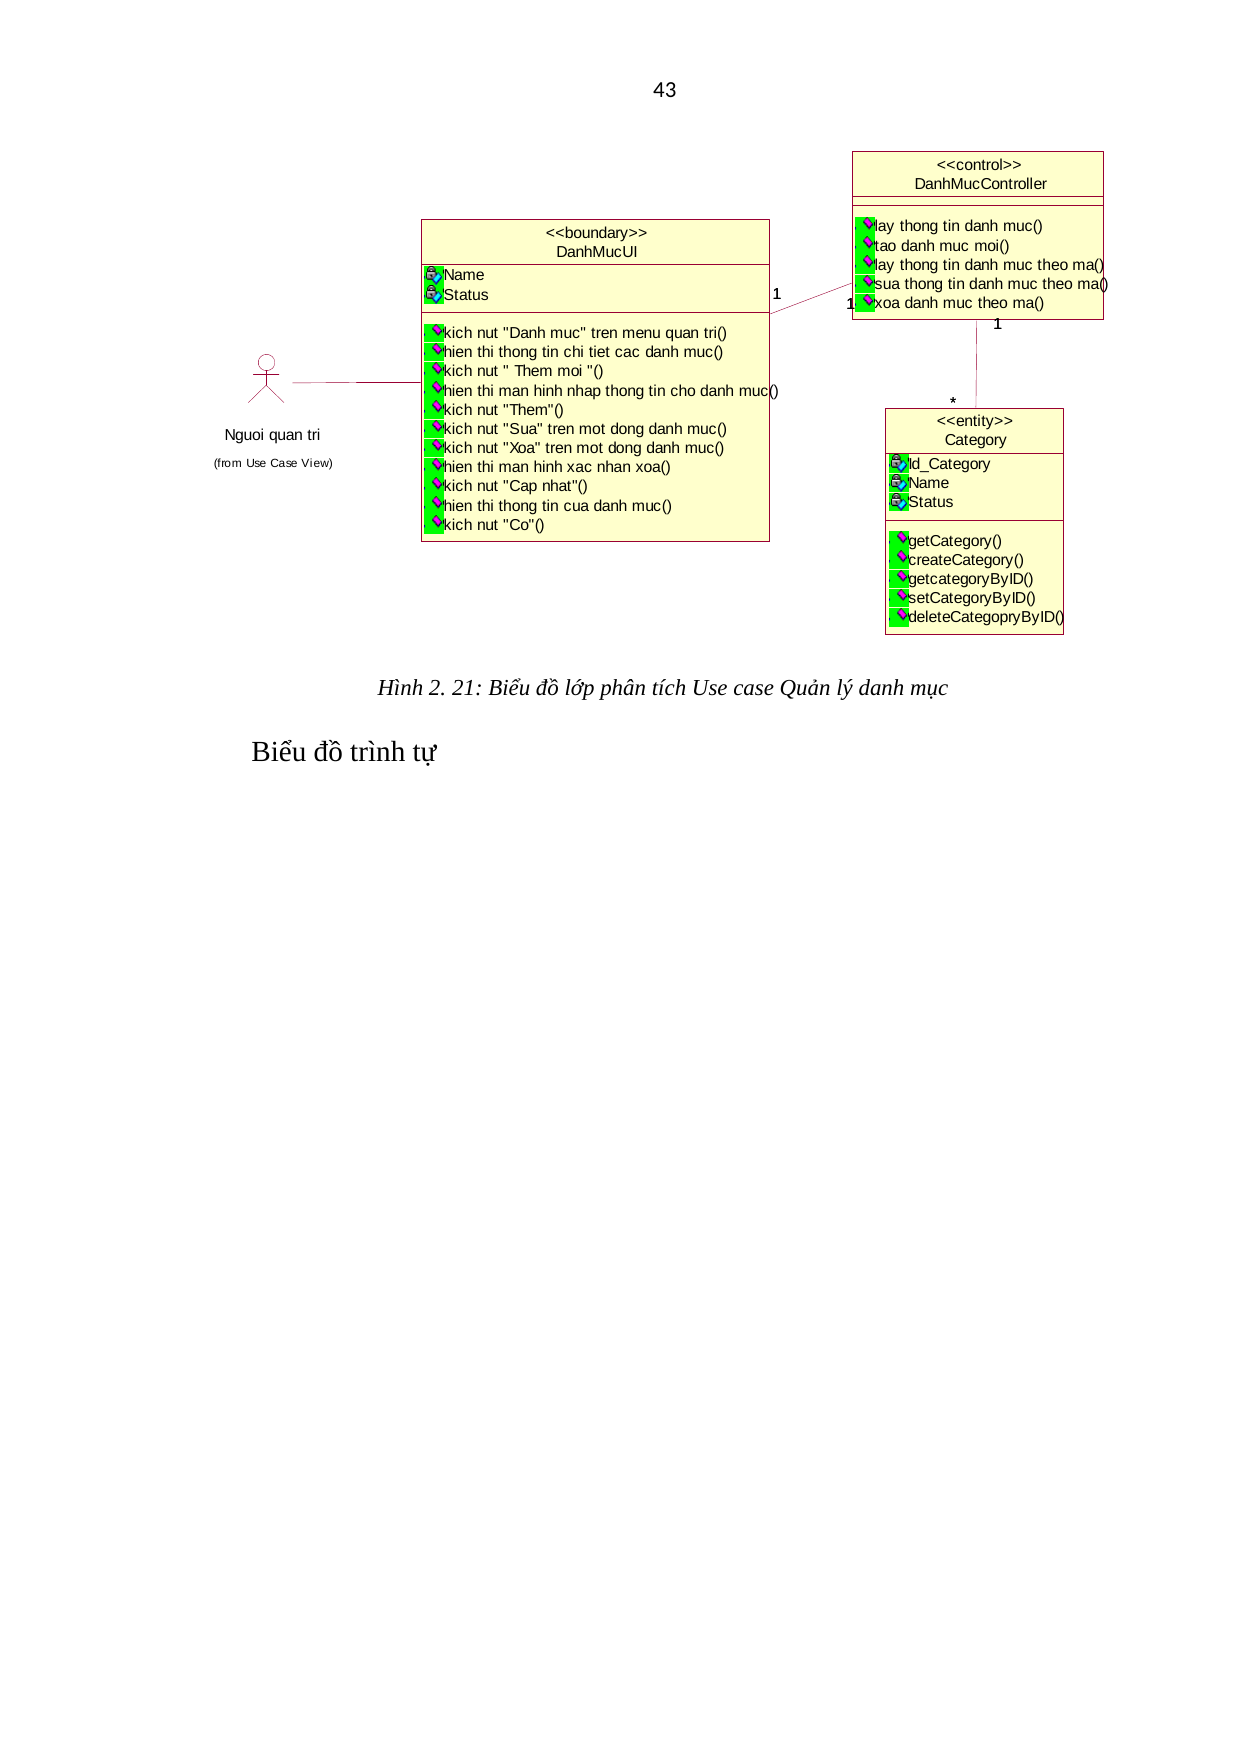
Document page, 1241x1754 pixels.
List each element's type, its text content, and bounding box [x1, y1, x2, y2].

list Biểu đồ trình tự [251, 734, 1122, 768]
